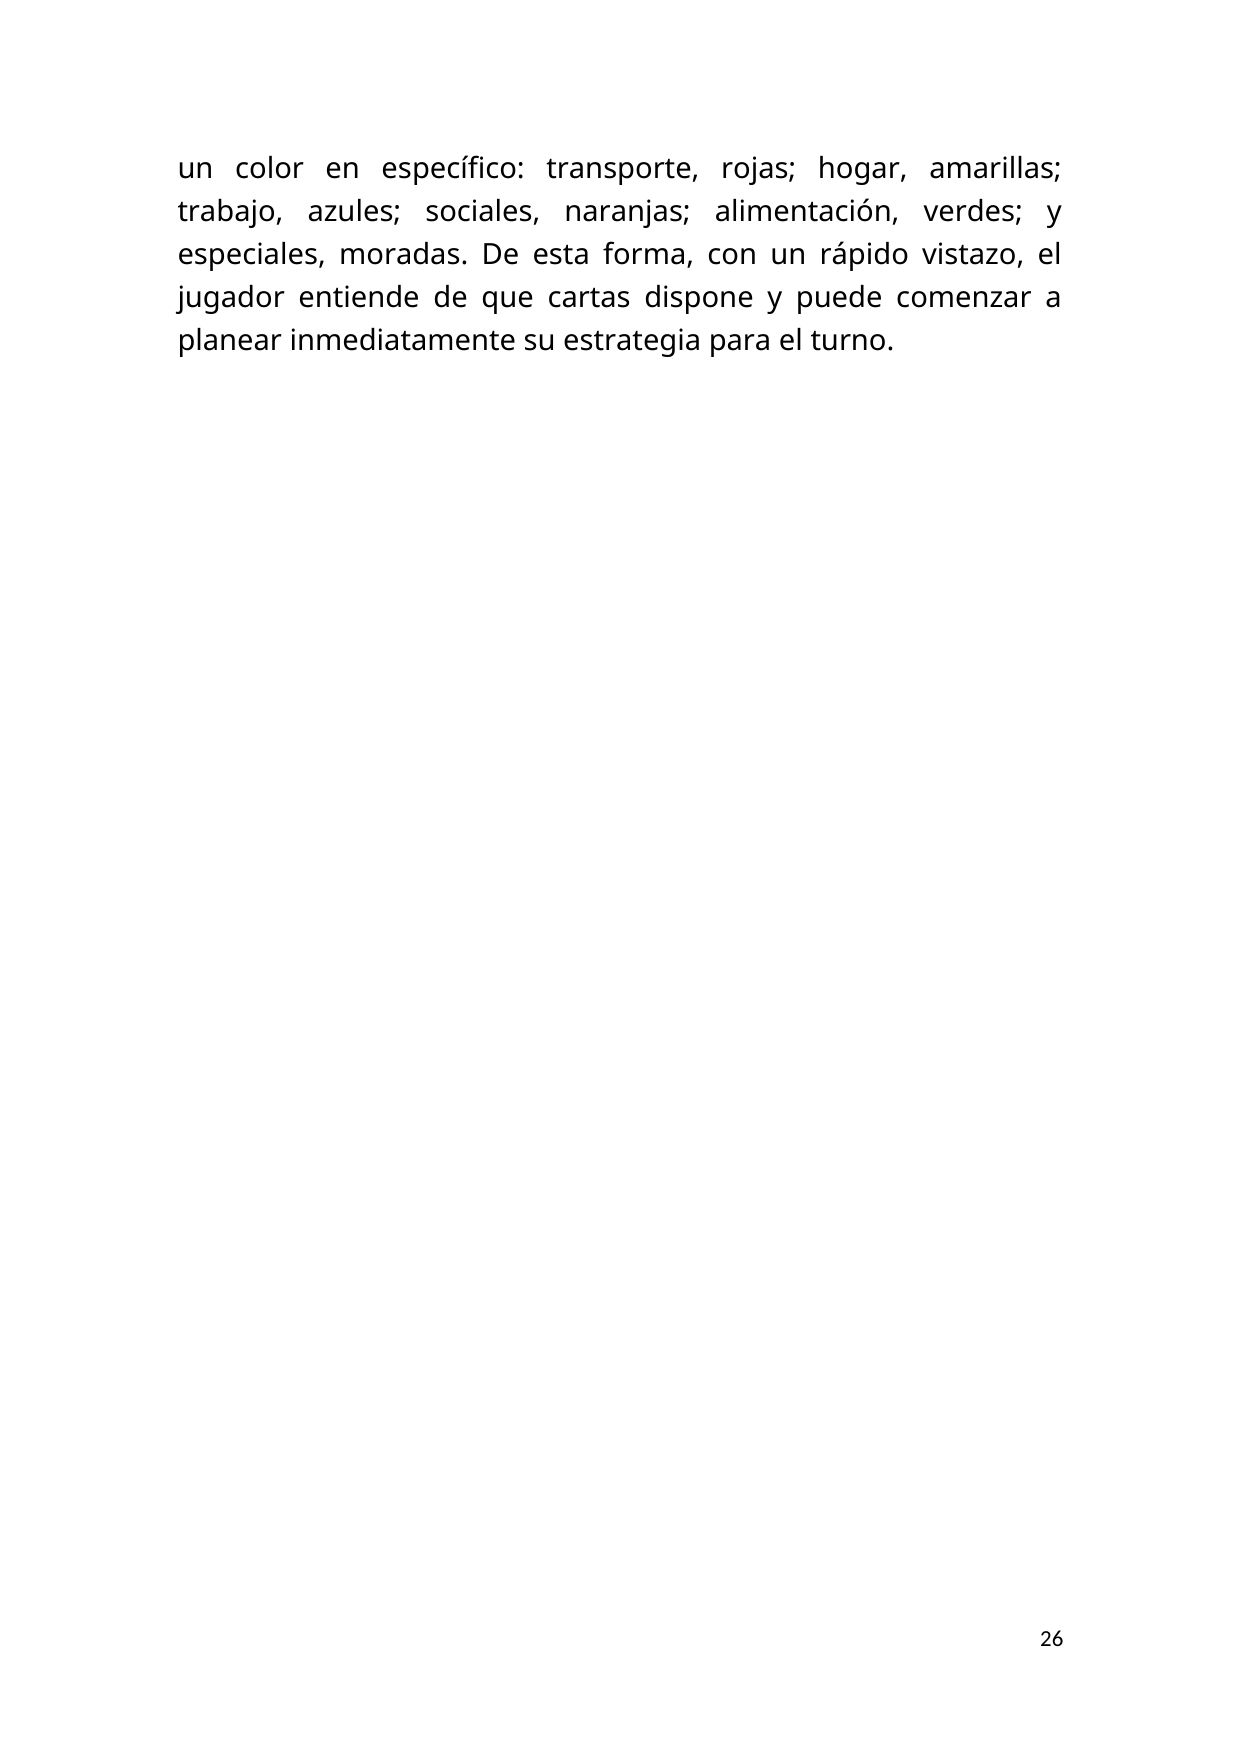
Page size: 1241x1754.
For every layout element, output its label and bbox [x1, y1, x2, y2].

text [177, 148, 1063, 358]
